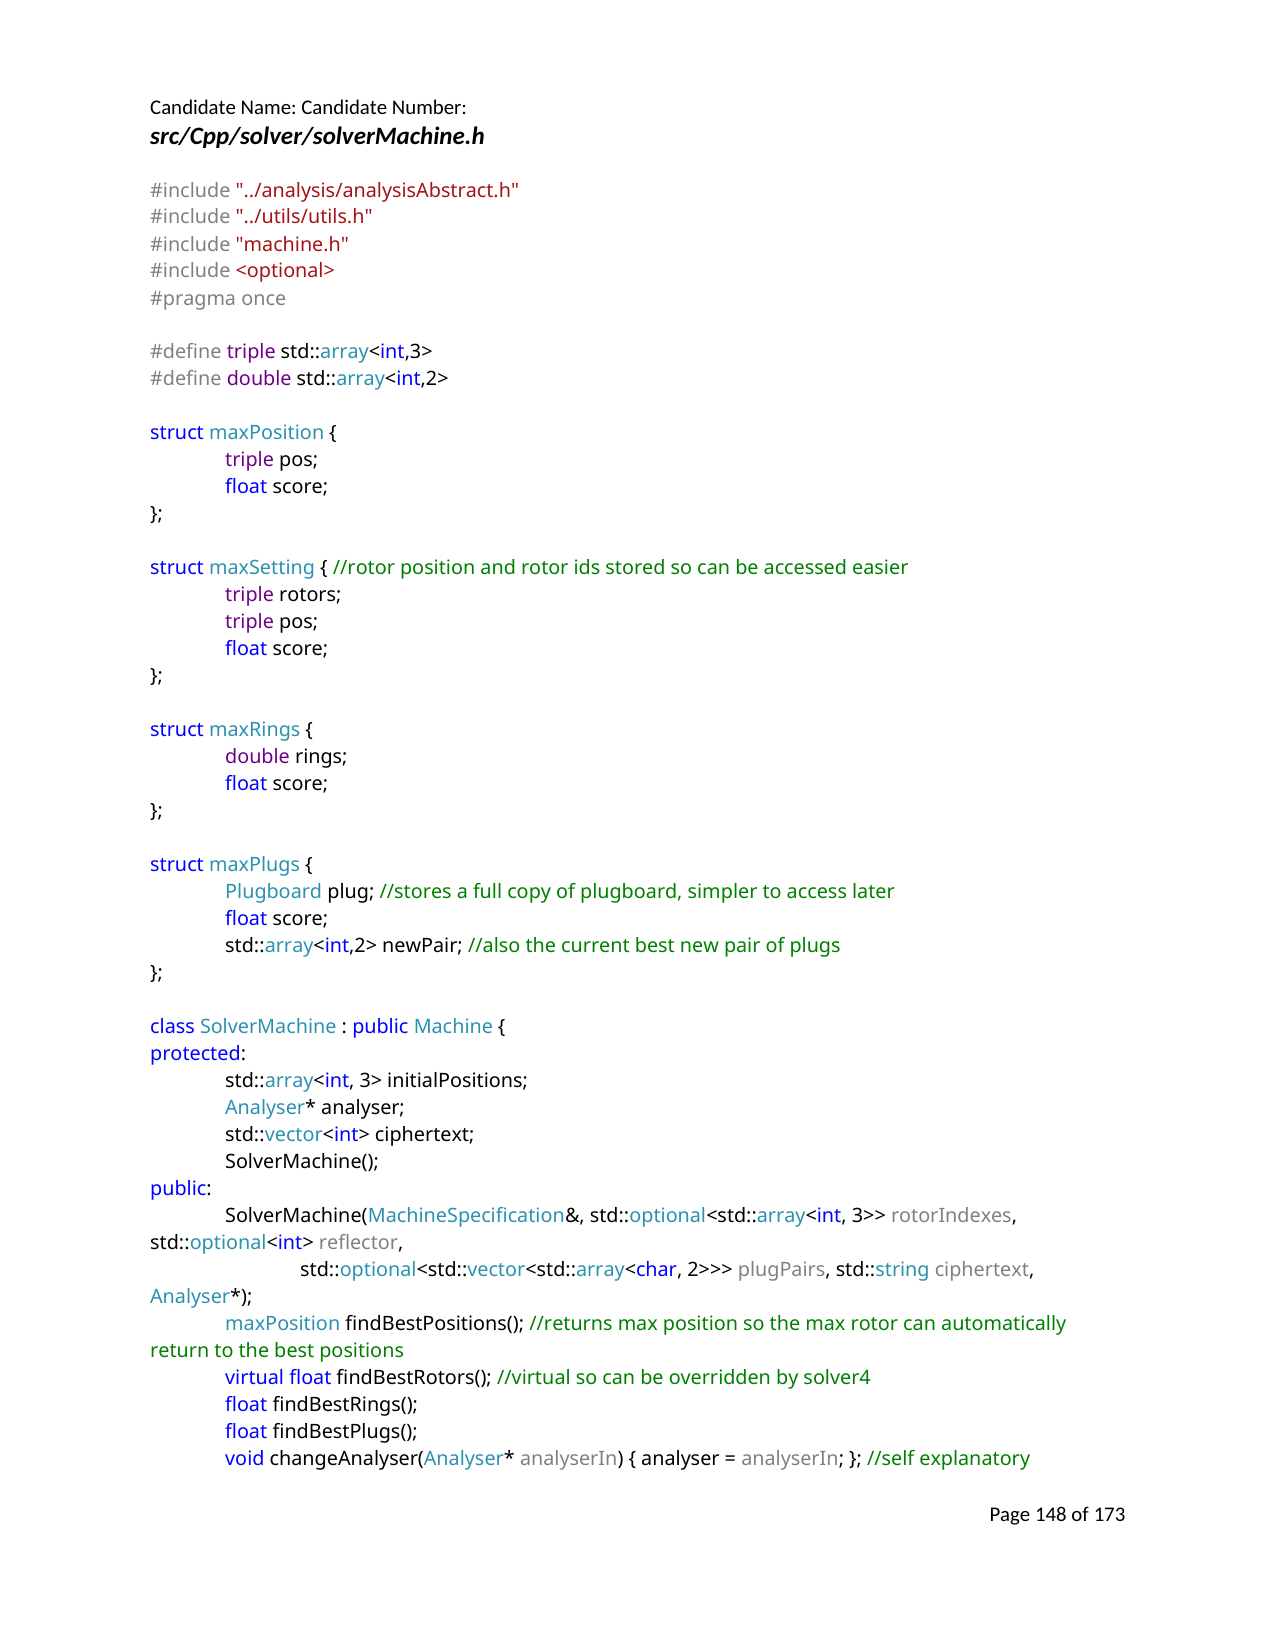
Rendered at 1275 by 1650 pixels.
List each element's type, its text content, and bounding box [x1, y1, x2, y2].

text void changeAnalyser(Analyser* analyserIn) { analyser = analyserIn; }; //self explanatory [150, 1444, 1125, 1471]
text }; [150, 661, 1125, 688]
text }; [150, 958, 1125, 985]
text float score; [150, 473, 1125, 499]
text #include "../utils/utils.h" [150, 203, 1125, 230]
text triple rotors; [150, 581, 1125, 607]
text triple pos; [150, 607, 1125, 634]
text SolverMachine(); [150, 1147, 1125, 1174]
text float score; [150, 904, 1125, 931]
text }; [150, 796, 1125, 823]
text float findBestRings(); [150, 1390, 1125, 1417]
text #pragma once [150, 284, 1125, 311]
text #include "machine.h" [150, 230, 1125, 257]
text SolverMachine(MachineSpecification&, std::optional<std::array<int, 3>> rotorIndexes, std::optional<int> reflector, [150, 1201, 1125, 1255]
text protected: [150, 1039, 1125, 1066]
text std::optional<std::vector<std::array<char, 2>>> plugPairs, std::string ciphertext, Analyser*); [150, 1255, 1125, 1309]
text struct maxPlugs { [150, 850, 1125, 877]
text std::array<int,2> newPair; //also the current best new pair of plugs [150, 931, 1125, 958]
text std::array<int, 3> initialPositions; [150, 1066, 1125, 1093]
text maxPosition findBestPositions(); //returns max position so the max rotor can automatically return to the best positions [150, 1309, 1125, 1363]
text src/Cpp/solver/solverMachine.h [150, 120, 1125, 151]
text Analyser* analyser; [150, 1093, 1125, 1120]
text std::vector<int> ciphertext; [150, 1120, 1125, 1147]
text struct maxSetting { //rotor position and rotor ids stored so can be accessed easier [150, 553, 1125, 581]
text }; [150, 499, 1125, 527]
text class SolverMachine : public Machine { [150, 1012, 1125, 1039]
text struct maxRings { [150, 715, 1125, 742]
text #include "../analysis/analysisAbstract.h" [150, 176, 1125, 203]
text struct maxPosition { [150, 419, 1125, 446]
text float score; [150, 634, 1125, 661]
text #define triple std::array<int,3> [150, 338, 1125, 365]
text float score; [150, 769, 1125, 796]
text float findBestPlugs(); [150, 1417, 1125, 1444]
text #define double std::array<int,2> [150, 365, 1125, 392]
text double rings; [150, 742, 1125, 769]
text virtual float findBestRotors(); //virtual so can be overridden by solver4 [150, 1363, 1125, 1390]
text #include <optional> [150, 257, 1125, 284]
text Plugboard plug; //stores a full copy of plugboard, simpler to access later [150, 877, 1125, 904]
text triple pos; [150, 446, 1125, 473]
text public: [150, 1174, 1125, 1201]
